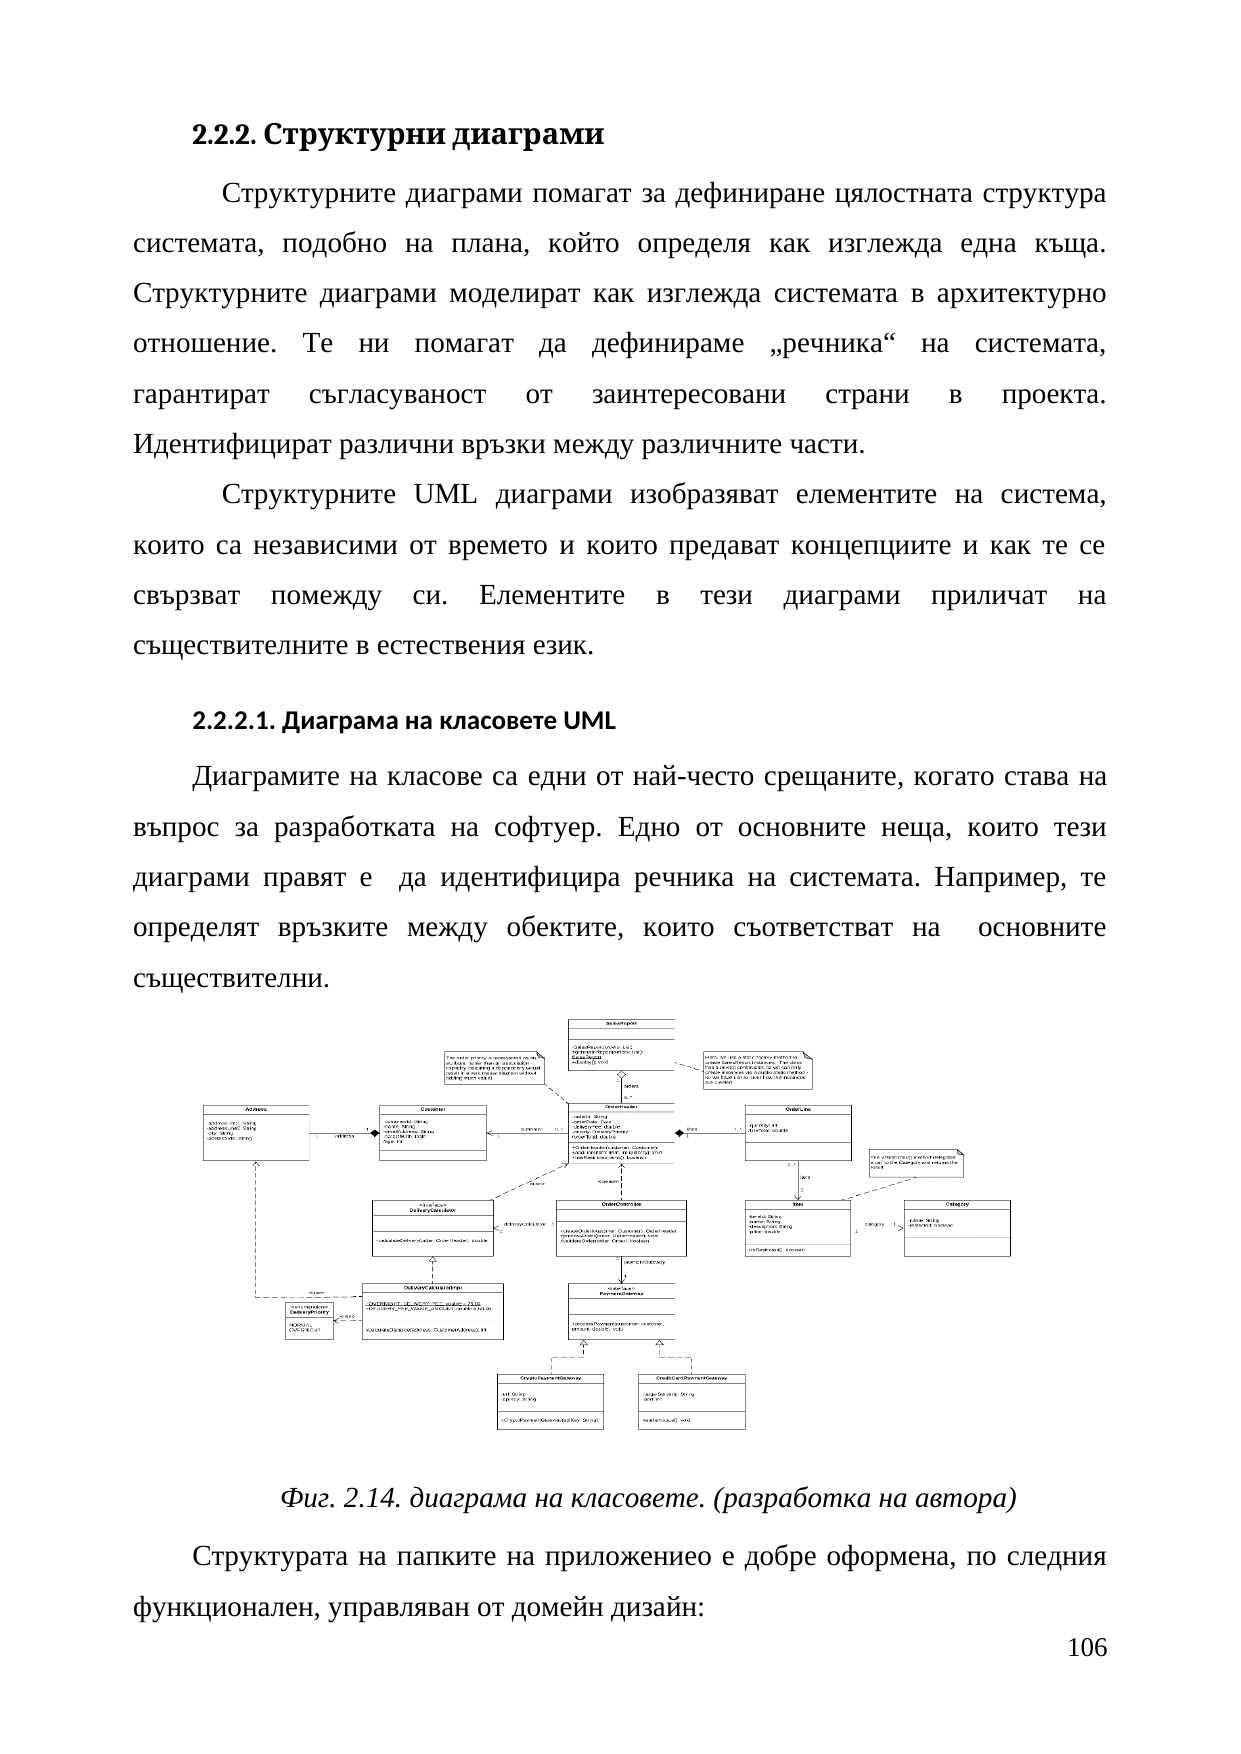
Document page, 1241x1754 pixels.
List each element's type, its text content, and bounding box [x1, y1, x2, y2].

text Диаграмите на класове са едни от най-често срещаните, когато става на въпрос за разработката на софтуер. Едно от основните неща, които тези диаграми правят е да идентифицира речника на системата. Например, те определят връзките между обектите, които съответстват на основните съществителни. [133, 758, 1107, 993]
text Структурните UML диаграми изобразяват елементите на система, които са независими от времето и които предават концепциите и как те се свързват помежду си. Елементите в тези диаграми приличат на съществителните в естествения език. [133, 477, 1107, 661]
picture [192, 1010, 1022, 1439]
text Структурата на папките на приложениео е добре оформена, по следния функционален, управляван от домейн дизайн: [133, 1538, 1107, 1622]
title Фиг. 2.14. диаграма на класовете. (разработка на автора) [133, 1480, 1107, 1513]
text Структурните диаграми помагат за дефиниране цялостната структура системата, подобно на плана, който определя как изглежда една къща. Структурните диаграми моделират как изглежда системата в архитектурно отношение. Те ни помагат да дефинираме „речника“ на системата, гарантират съгласуваност от заинтересовани страни в проекта. Идентифицират различни връзки между различните части. [133, 175, 1107, 460]
subtitle 2.2.2.1. Диаграма на класовете UML [133, 703, 1107, 736]
subtitle 2.2.2. Структурни диаграми [133, 118, 1107, 152]
